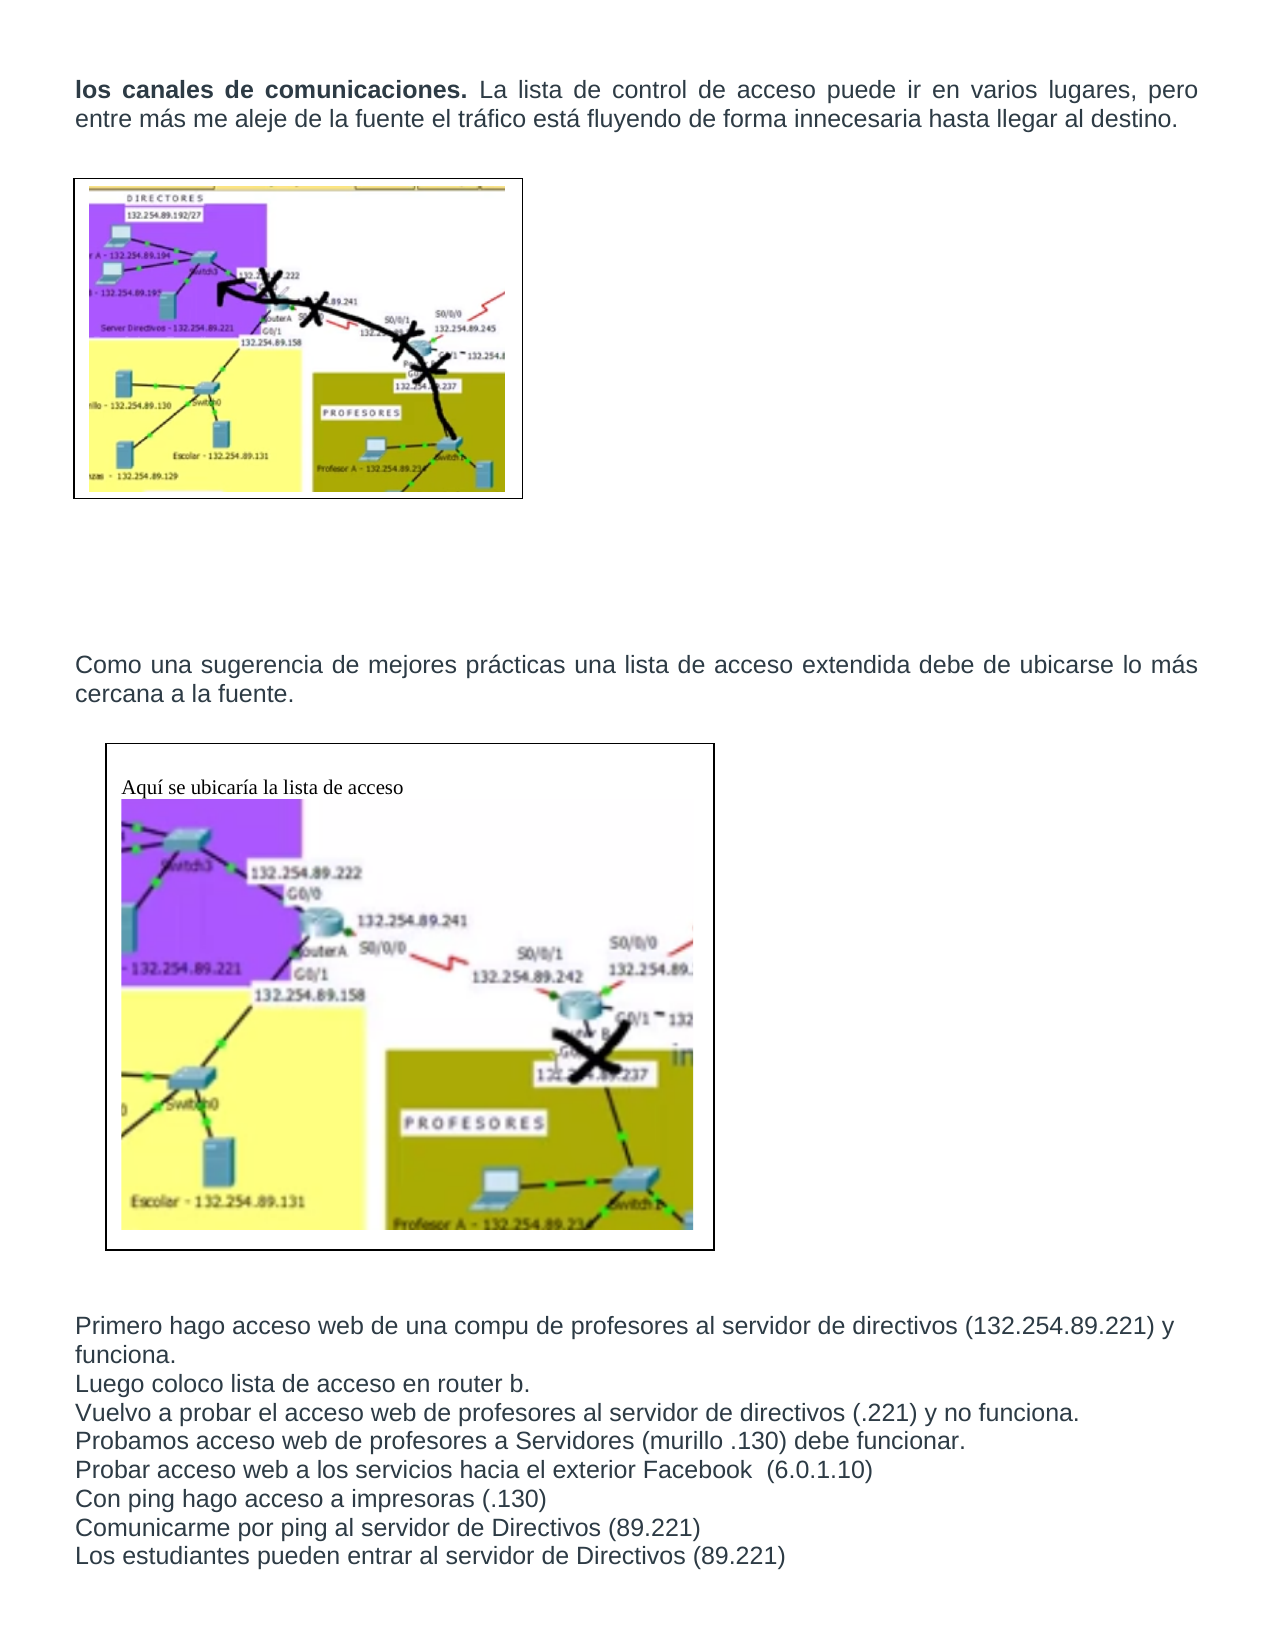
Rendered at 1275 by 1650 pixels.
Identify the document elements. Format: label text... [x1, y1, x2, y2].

text Como una sugerencia de mejores prácticas una lista de acceso extendida debe de ubicarse lo más cercana a la fuente. [75, 650, 1200, 707]
text Comunicarme por ping al servidor de Directivos (89.221) [75, 1512, 1200, 1541]
picture [121, 799, 694, 1230]
text Con ping hago acceso a impresoras (.130) [75, 1484, 1200, 1512]
text Los estudiantes pueden entrar al servidor de Directivos (89.221) [75, 1541, 1200, 1570]
text Vuelvo a probar el acceso web de profesores al servidor de directivos (.221) y no funciona. [75, 1397, 1200, 1426]
text Primero hago acceso web de una compu de profesores al servidor de directivos (132.254.89.221) y funciona. [75, 1311, 1200, 1369]
picture [89, 186, 505, 492]
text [75, 75, 1200, 132]
text Probamos acceso web de profesores a Servidores (murillo .130) debe funcionar. [75, 1426, 1200, 1455]
text Luego coloco lista de acceso en router b. [75, 1369, 1200, 1397]
text Probar acceso web a los servicios hacia el exterior Facebook (6.0.1.10) [75, 1455, 1200, 1484]
